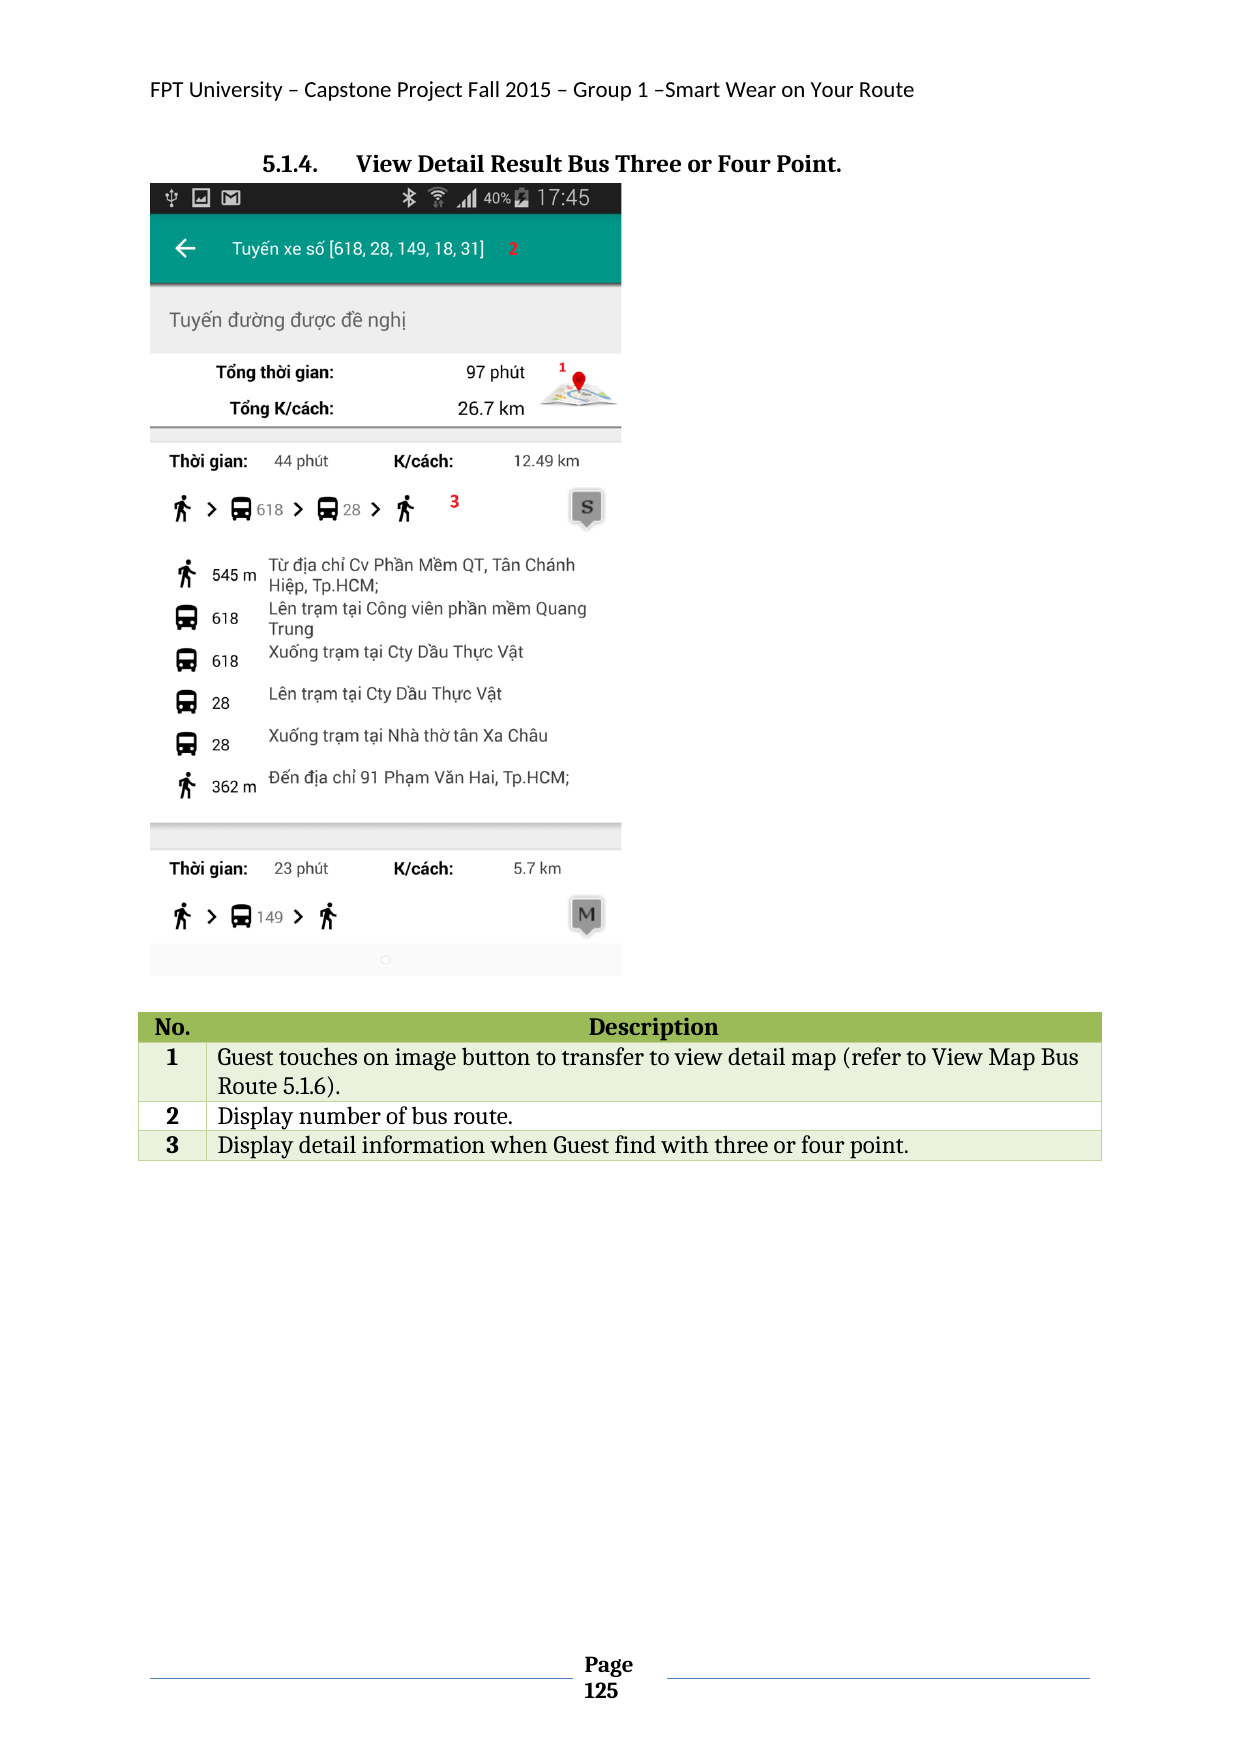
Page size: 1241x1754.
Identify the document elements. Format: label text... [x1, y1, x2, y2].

table_cell 3 [139, 1131, 206, 1160]
table_header Description [207, 1013, 1101, 1042]
table_cell Display number of bus route. [207, 1102, 1101, 1130]
table_cell Guest touches on image button to transfer to view detail map (refer to View Map Bus Route 5.1.6). [207, 1043, 1101, 1101]
table_cell 2 [139, 1102, 206, 1130]
subtitle View Detail Result Bus Three or Four Point. [262, 150, 1090, 179]
picture [150, 183, 622, 976]
table_cell 1 [139, 1043, 206, 1101]
table_cell Display detail information when Guest find with three or four point. [207, 1131, 1101, 1160]
table_header No. [139, 1013, 206, 1042]
